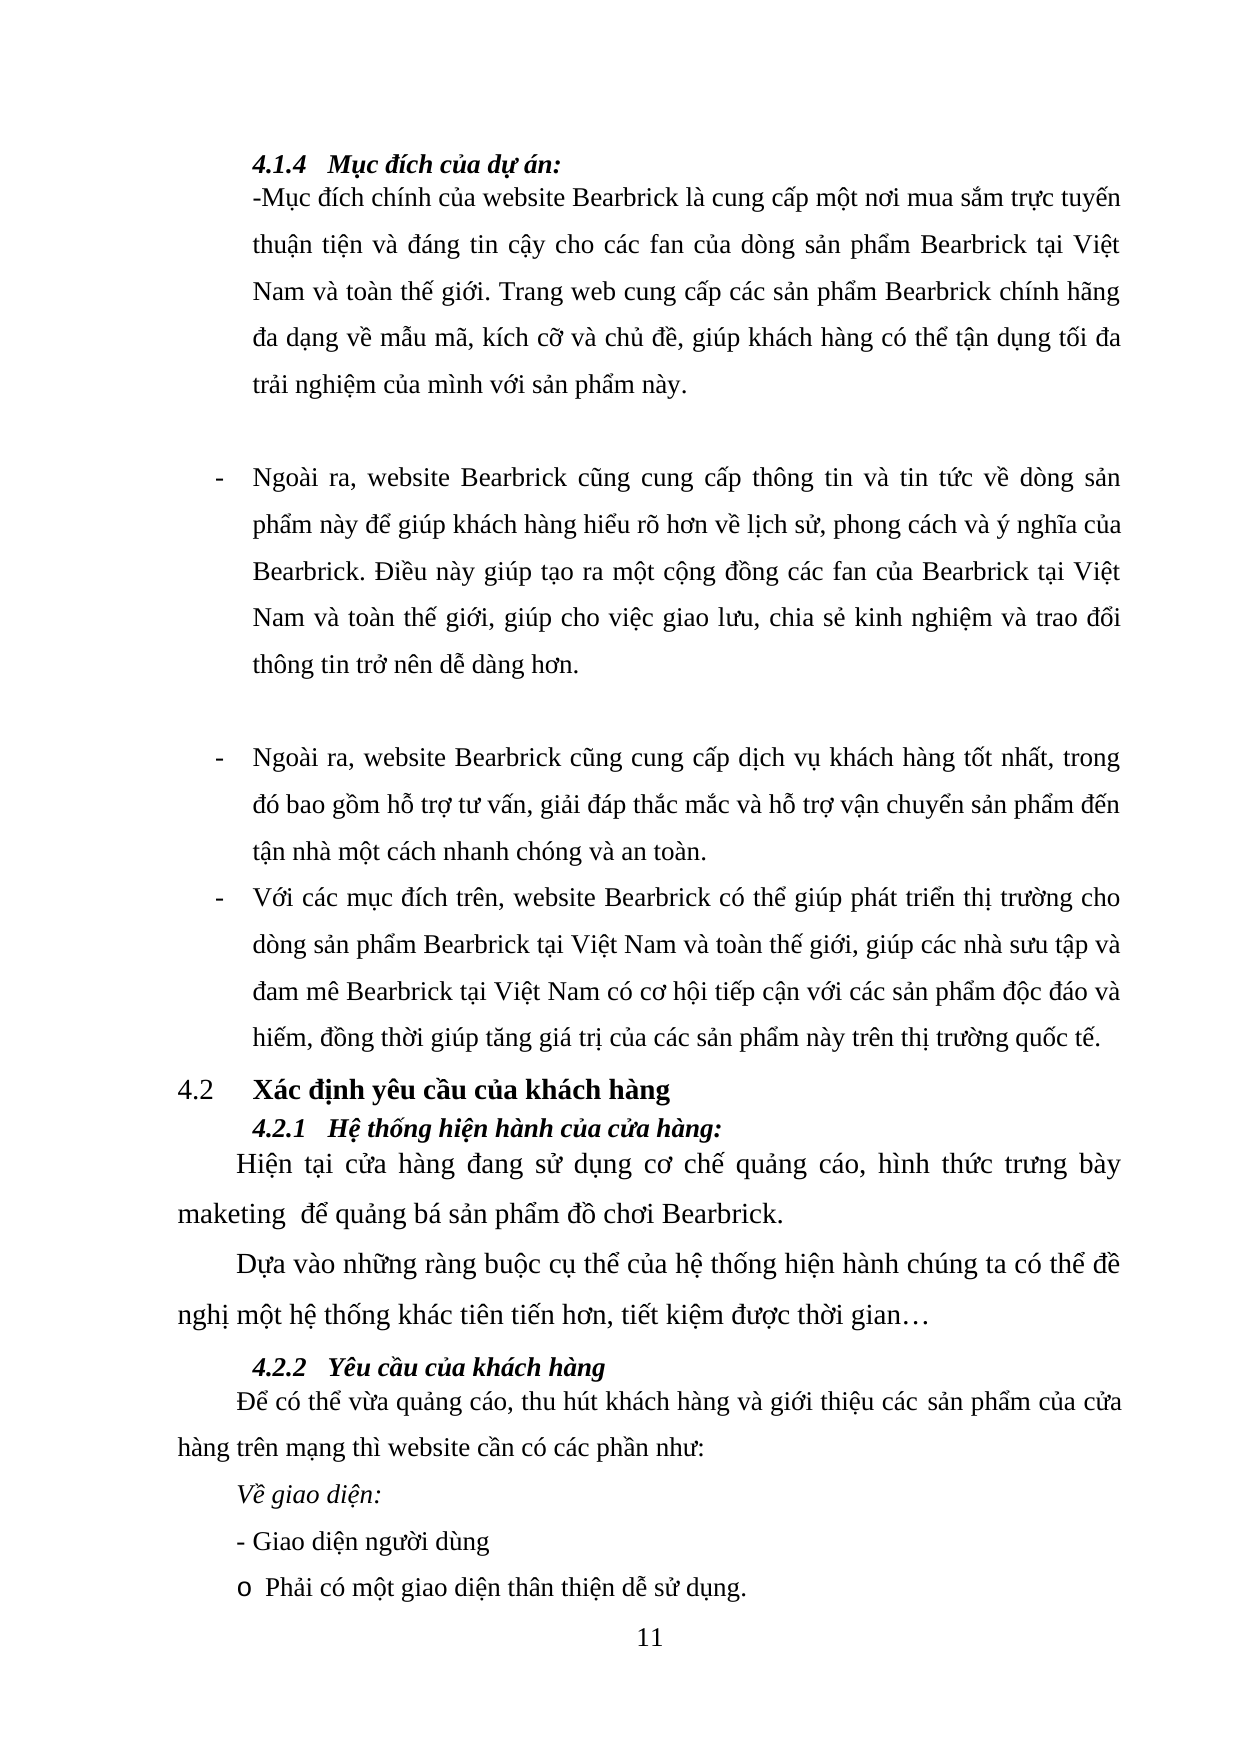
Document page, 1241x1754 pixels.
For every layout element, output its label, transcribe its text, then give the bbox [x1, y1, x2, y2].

text Hiện tại cửa hàng đang sử dụng cơ chế quảng cáo, hình thức trưng bày maketing để quảng bá sản phẩm đồ chơi Bearbrick. [177, 1146, 1122, 1230]
text Để có thể vừa quảng cáo, thu hút khách hàng và giới thiệu các sản phẩm của cửa hàng trên mạng thì website cần có các phần như: [177, 1385, 1122, 1463]
subtitle Yêu cầu của khách hàng [252, 1351, 1122, 1382]
subtitle Xác định yêu cầu của khách hàng [177, 1072, 1122, 1106]
list Giao diện người dùng [177, 1525, 1122, 1556]
list Ngoài ra, website Bearbrick cũng cung cấp thông tin và tin tức về dòng sản phẩm này để giúp khách hàng hiểu rõ hơn về lịch sử, phong cách và ý nghĩa của Bearbrick. Điều này giúp tạo ra một cộng đồng các fan của Bearbrick tại Việt Nam và toàn thế giới, giúp cho việc giao lưu, chia sẻ kinh nghiệm và trao đổi thông tin trở nên dễ dàng hơn. [215, 461, 1122, 679]
list Với các mục đích trên, website Bearbrick có thể giúp phát triển thị trường cho dòng sản phẩm Bearbrick tại Việt Nam và toàn thế giới, giúp các nhà sưu tập và đam mê Bearbrick tại Việt Nam có cơ hội tiếp cận với các sản phẩm độc đáo và hiếm, đồng thời giúp tăng giá trị của các sản phẩm này trên thị trường quốc tế. [215, 881, 1122, 1052]
text Về giao diện: [177, 1478, 1122, 1509]
list Phải có một giao diện thân thiện dễ sử dụng. [177, 1572, 1122, 1605]
text -Mục đích chính của website Bearbrick là cung cấp một nơi mua sắm trực tuyến thuận tiện và đáng tin cậy cho các fan của dòng sản phẩm Bearbrick tại Việt Nam và toàn thế giới. Trang web cung cấp các sản phẩm Bearbrick chính hãng đa dạng về mẫu mã, kích cỡ và chủ đề, giúp khách hàng có thể tận dụng tối đa trải nghiệm của mình với sản phẩm này. [252, 181, 1122, 399]
text Dựa vào những ràng buộc cụ thể của hệ thống hiện hành chúng ta có thể đề nghị một hệ thống khác tiên tiến hơn, tiết kiệm được thời gian… [177, 1247, 1122, 1330]
subtitle Mục đích của dự án: [252, 148, 1122, 179]
subtitle Hệ thống hiện hành của cửa hàng: [252, 1112, 1122, 1143]
list Ngoài ra, website Bearbrick cũng cung cấp dịch vụ khách hàng tốt nhất, trong đó bao gồm hỗ trợ tư vấn, giải đáp thắc mắc và hỗ trợ vận chuyển sản phẩm đến tận nhà một cách nhanh chóng và an toàn. [215, 741, 1122, 866]
